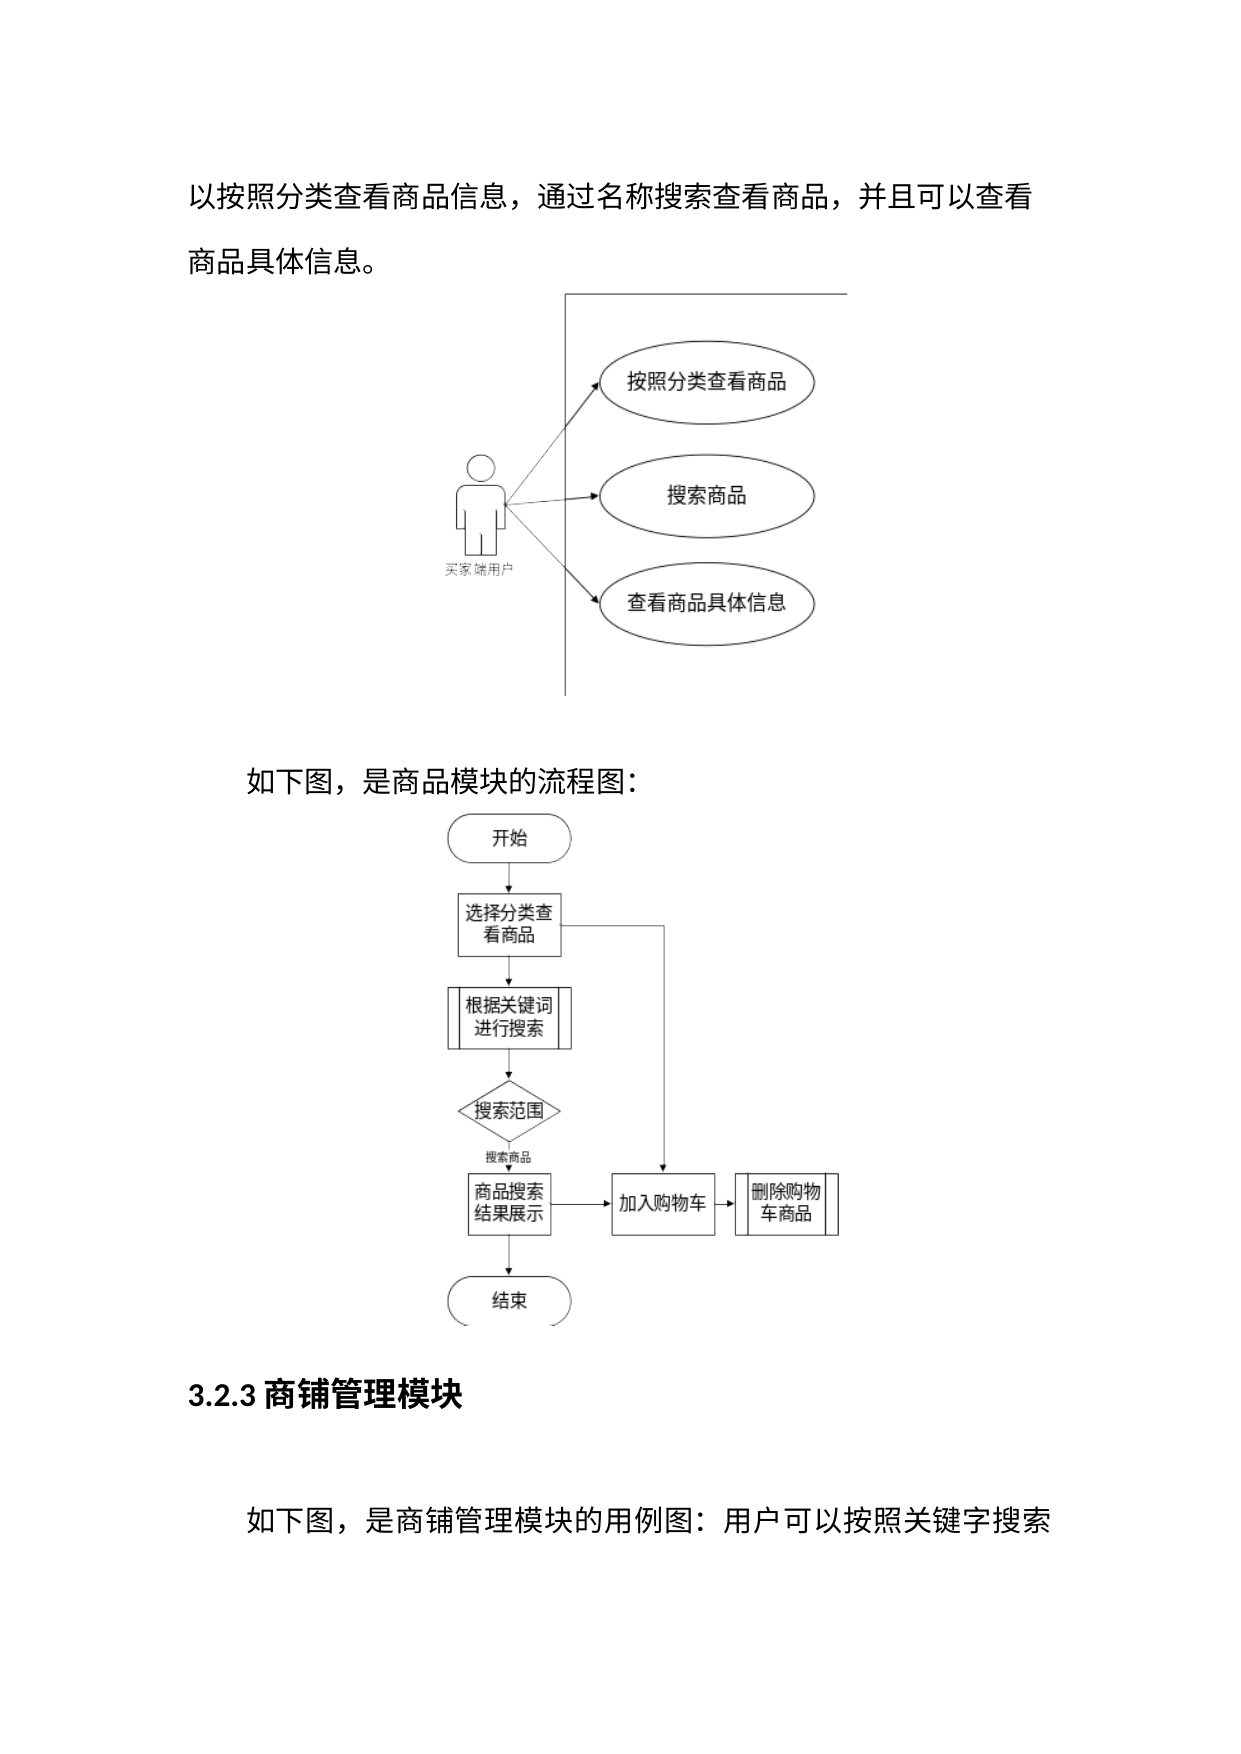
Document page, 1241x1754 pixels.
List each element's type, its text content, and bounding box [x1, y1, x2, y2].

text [187, 162, 1053, 292]
text 如下图，是商品模块的流程图： [187, 747, 1053, 812]
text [187, 1486, 1053, 1551]
subtitle 3.2.3 商铺管理模块 [187, 1359, 1053, 1424]
